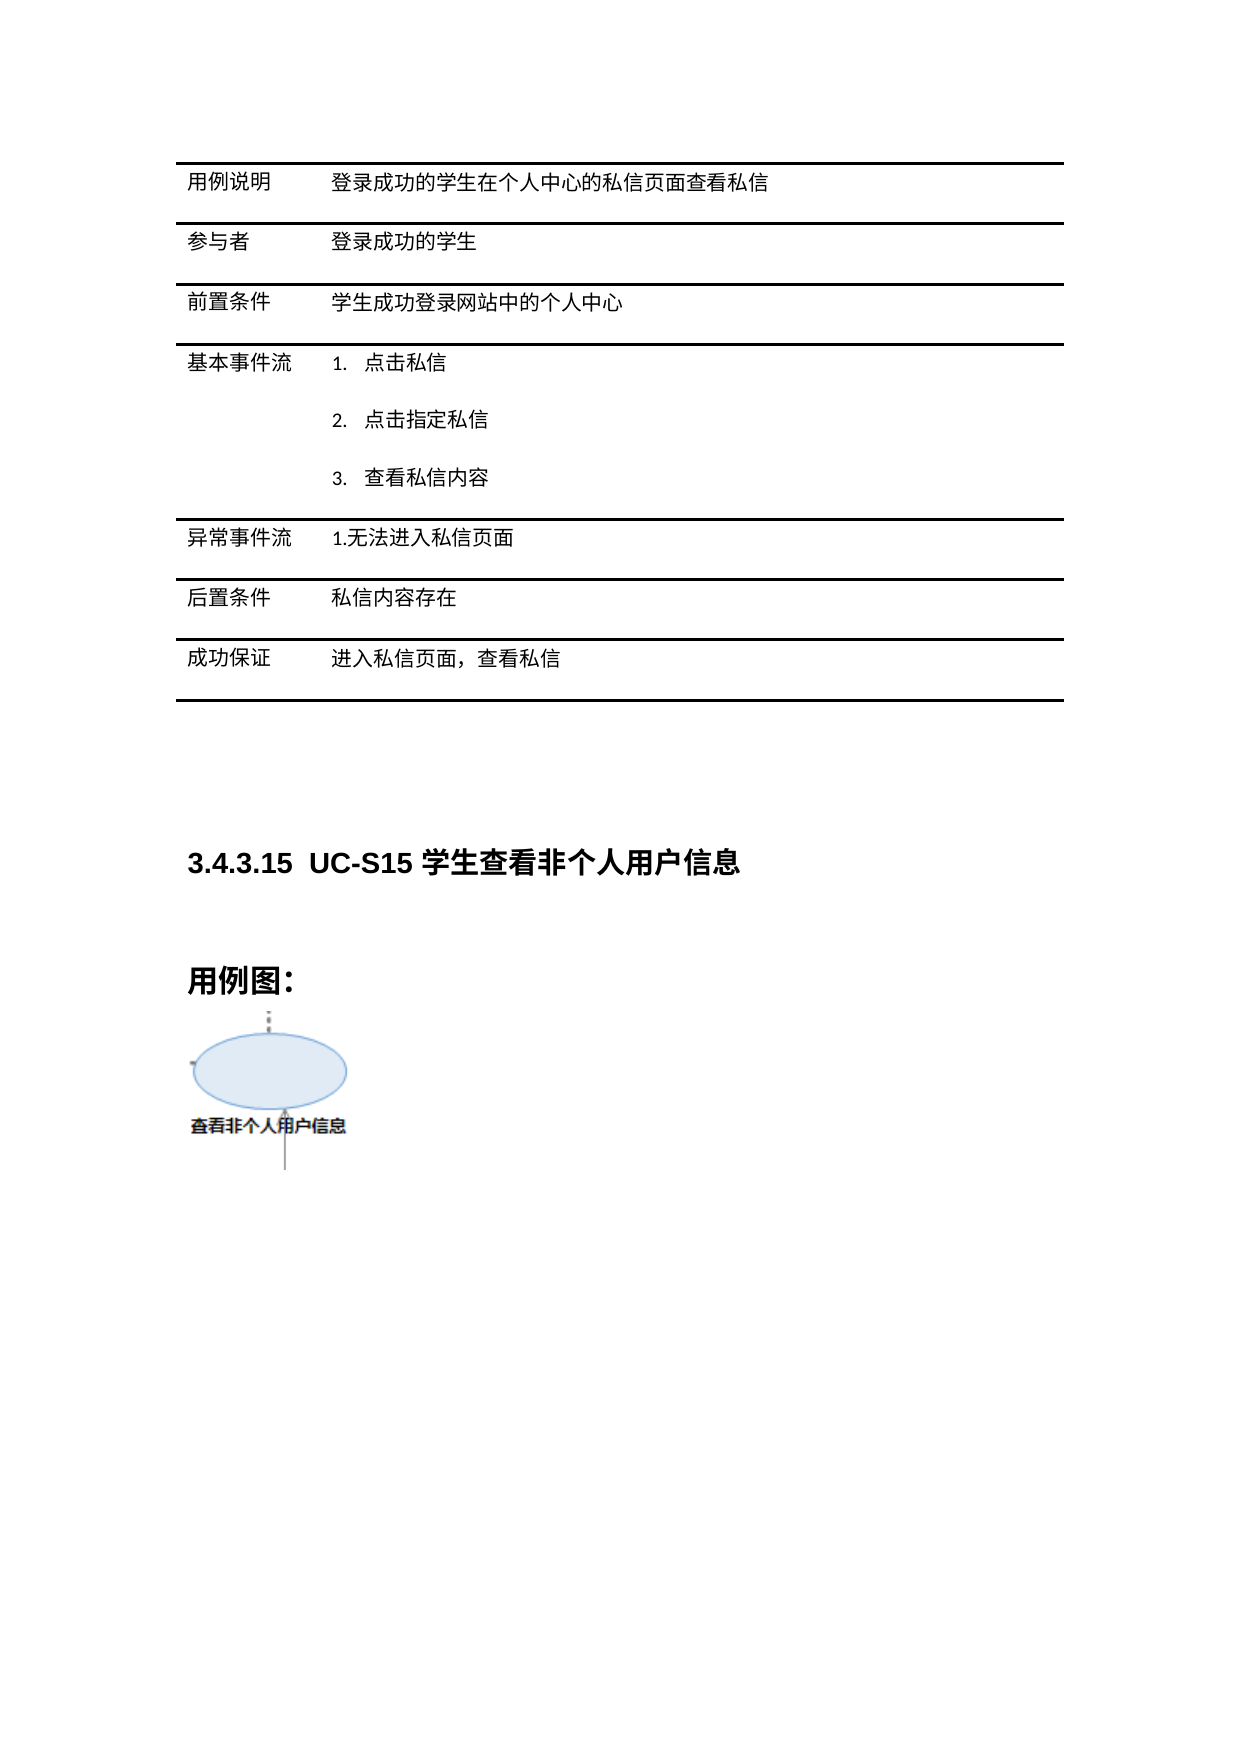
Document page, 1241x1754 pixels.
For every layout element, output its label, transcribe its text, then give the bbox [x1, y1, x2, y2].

table_cell 登录成功的学生在个人中心的私信页面查看私信 [320, 165, 1064, 222]
table_cell 前置条件 [176, 286, 320, 343]
subtitle 3.4.3.15 UC-S15 学生查看非个人用户信息 [187, 828, 1053, 893]
table_cell 学生成功登录网站中的个人中心 [320, 286, 1064, 343]
table_cell 进入私信页面，查看私信 [320, 641, 1064, 698]
table_cell 私信内容存在 [320, 581, 1064, 638]
picture [187, 1011, 407, 1170]
text 用例图： [187, 947, 1053, 1012]
table_cell 成功保证 [176, 641, 320, 698]
table_cell 点击私信 点击指定私信 查看私信内容 [320, 346, 1064, 518]
table_cell 参与者 [176, 225, 320, 282]
table_cell 基本事件流 [176, 346, 320, 518]
table_cell 1.无法进入私信页面 [320, 521, 1064, 578]
table_cell 登录成功的学生 [320, 225, 1064, 282]
table_cell 用例说明 [176, 165, 320, 222]
table_cell 异常事件流 [176, 521, 320, 578]
table_cell 后置条件 [176, 581, 320, 638]
